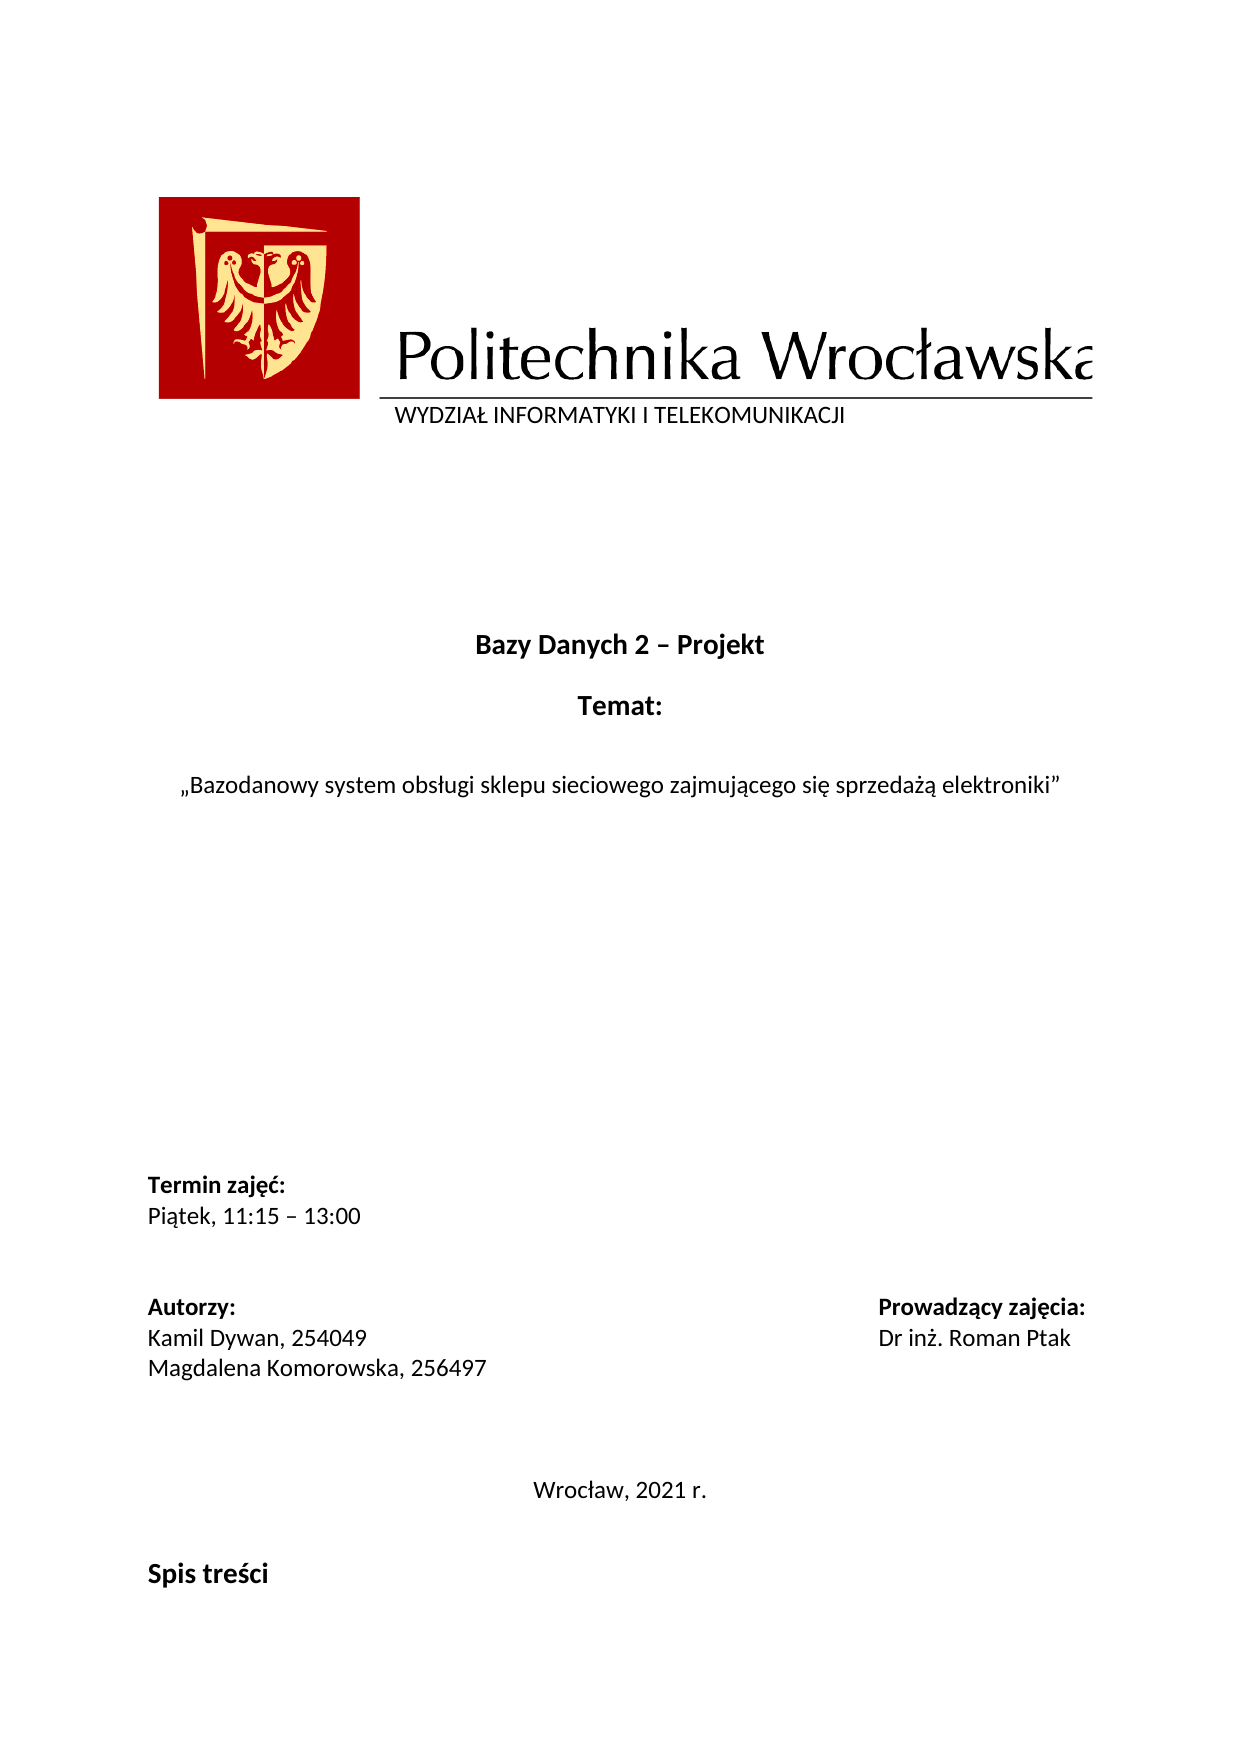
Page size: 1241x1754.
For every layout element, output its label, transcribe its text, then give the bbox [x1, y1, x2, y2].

text Prowadzący zajęcia: [878, 1291, 1093, 1322]
picture [158, 197, 1093, 399]
text Dr inż. Roman Ptak [878, 1322, 1093, 1352]
text Autorzy: [148, 1291, 583, 1322]
text Piątek, 11:15 – 13:00 [148, 1200, 1093, 1230]
text Termin zajęć: [148, 1169, 1093, 1200]
text Wrocław, 2021 r. [148, 1474, 1093, 1505]
text Magdalena Komorowska, 256497 [148, 1352, 583, 1383]
text Kamil Dywan, 254049 [148, 1322, 583, 1352]
